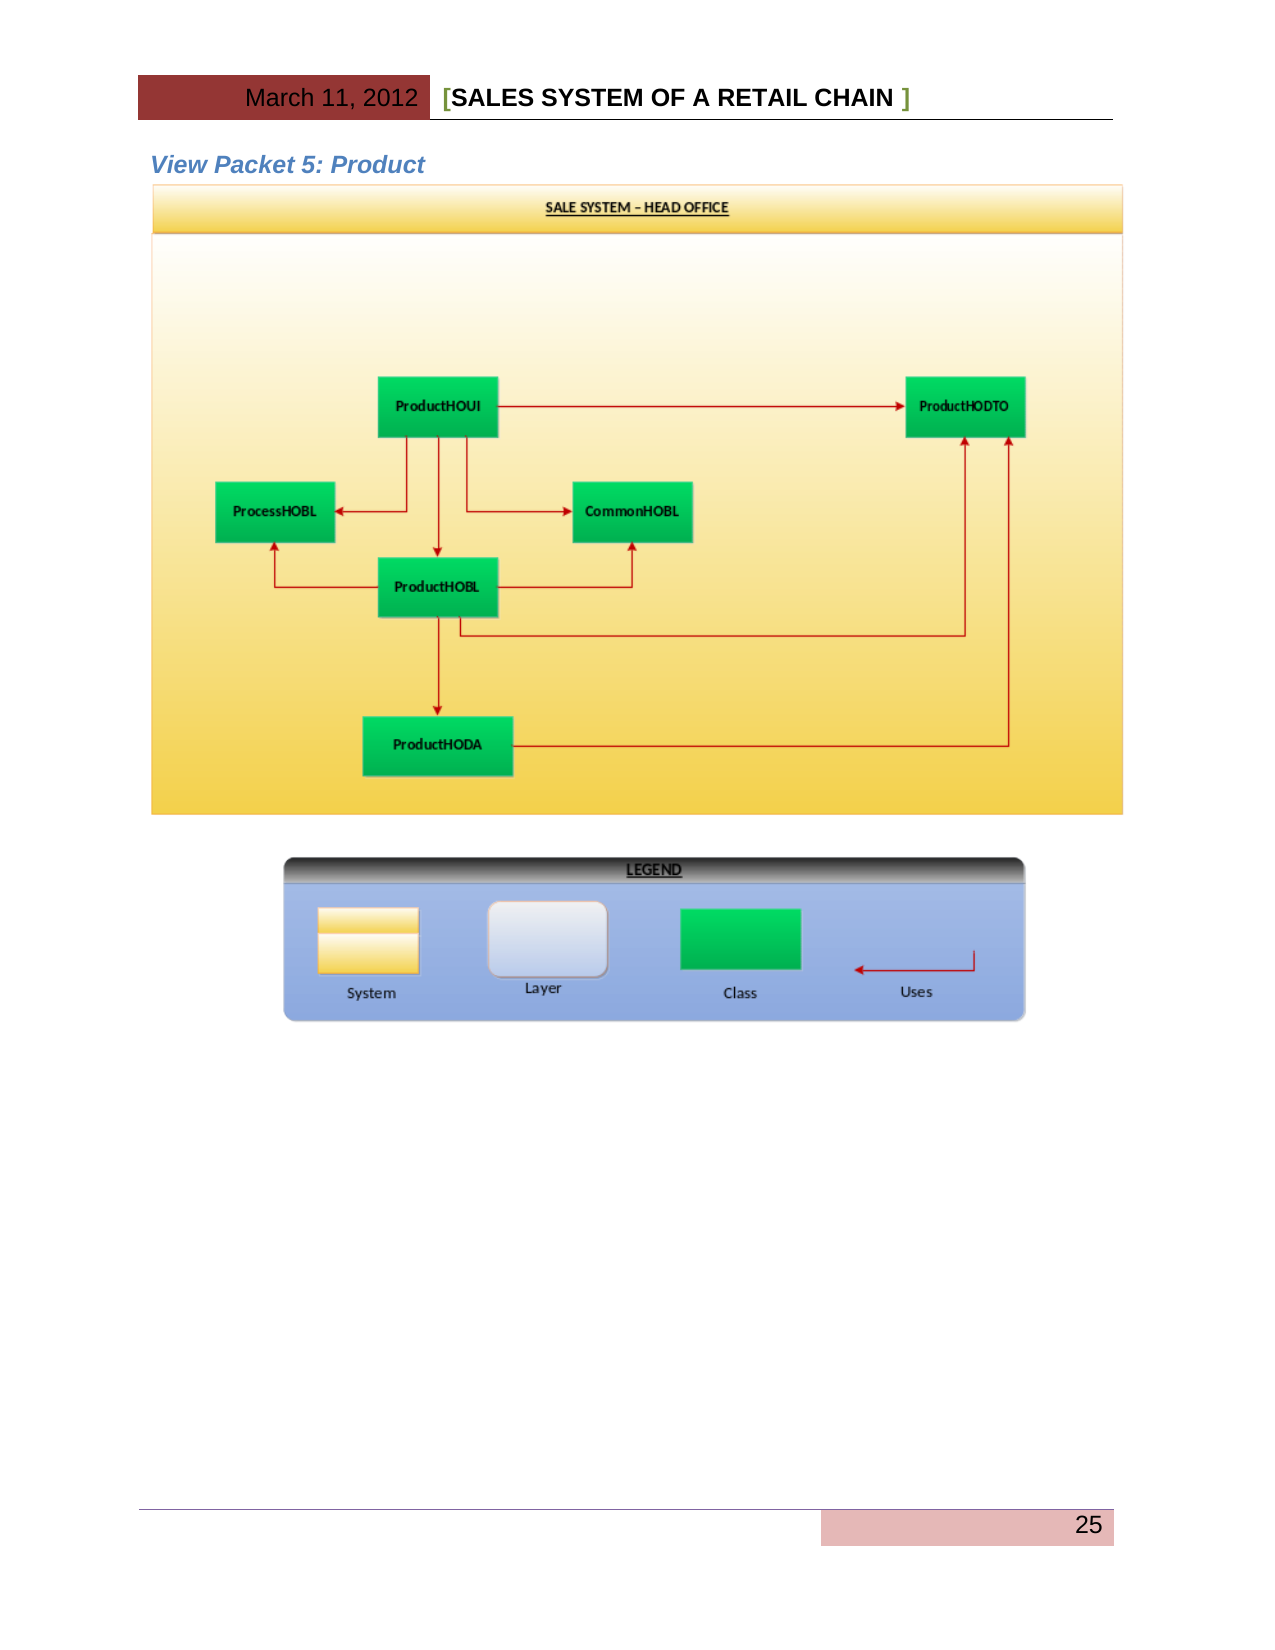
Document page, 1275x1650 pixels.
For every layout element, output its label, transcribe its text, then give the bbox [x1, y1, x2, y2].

subtitle View Packet 5: Product [150, 150, 1125, 179]
